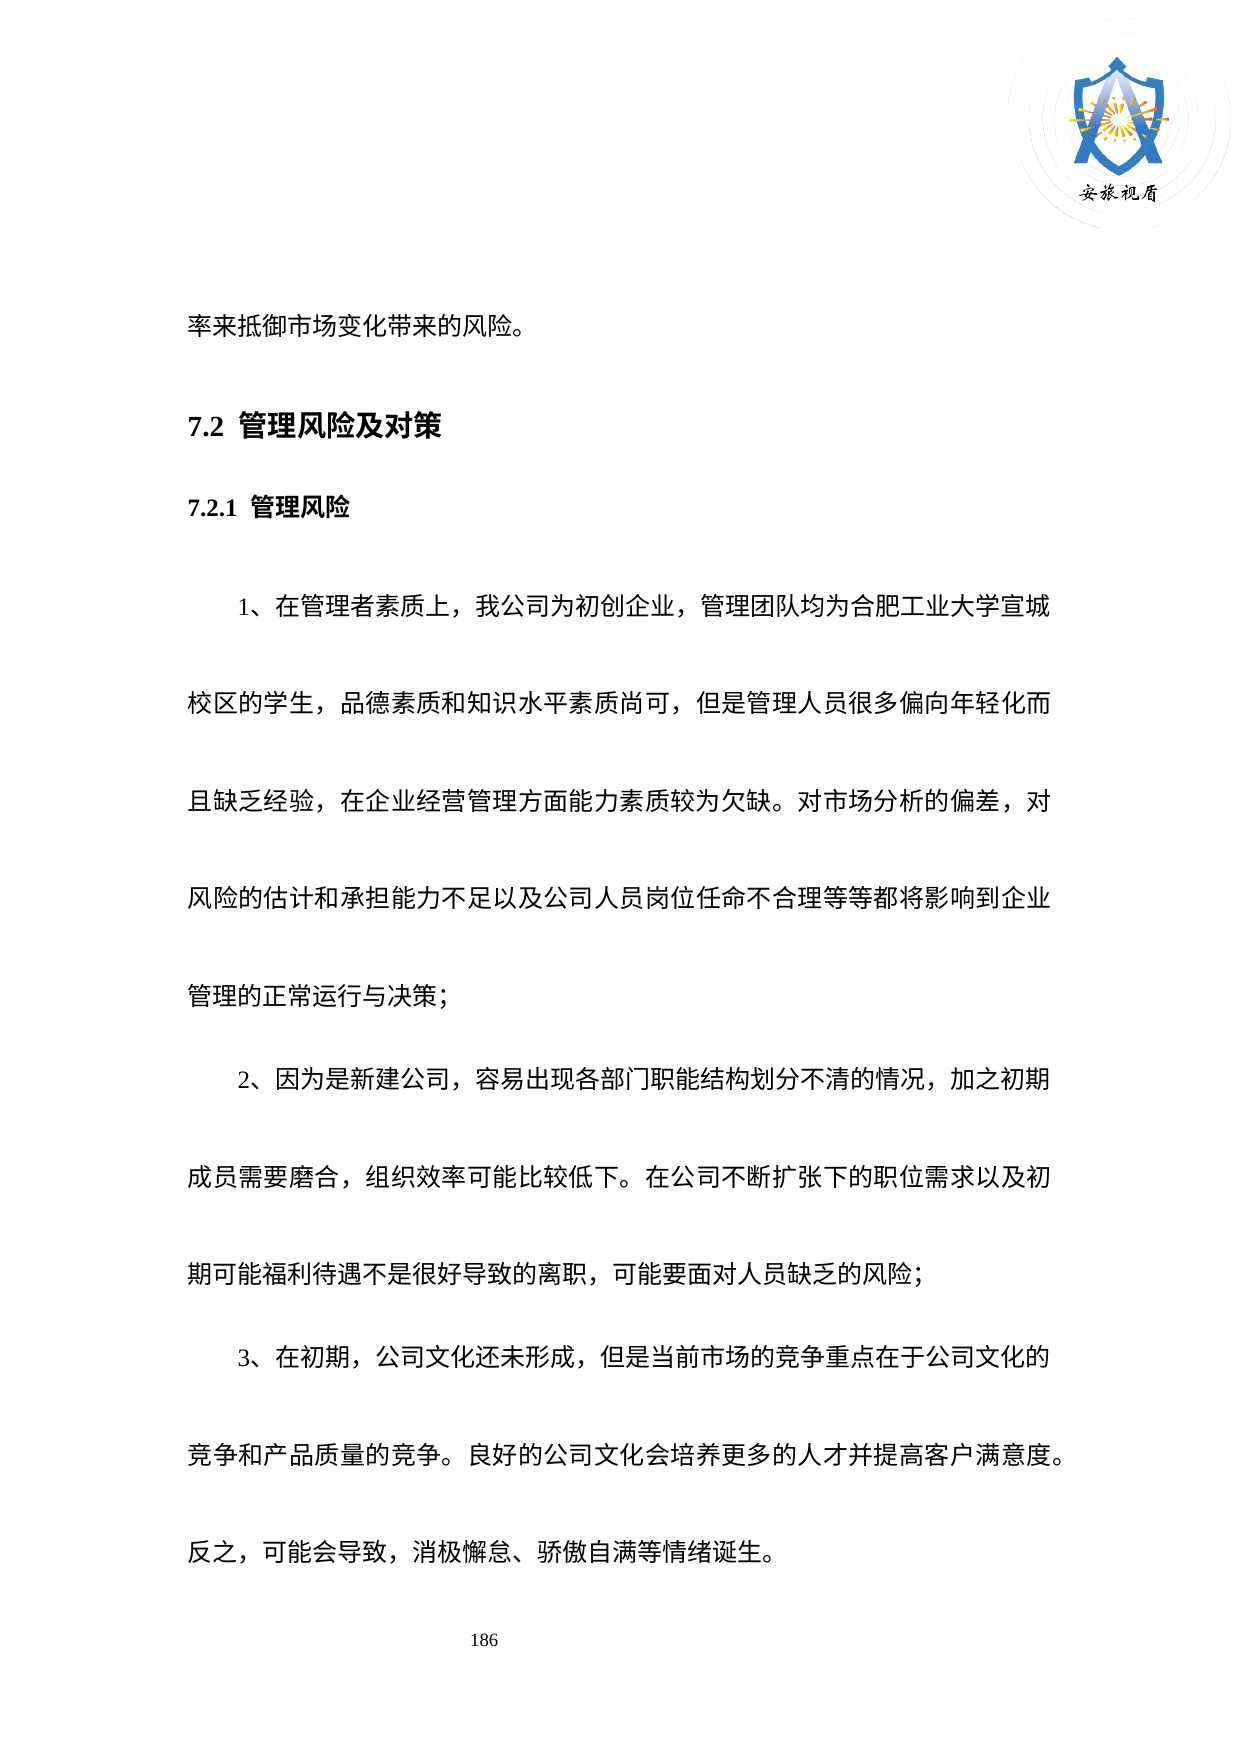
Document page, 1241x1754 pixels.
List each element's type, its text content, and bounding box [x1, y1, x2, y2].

text 3、在初期，公司文化还未形成，但是当前市场的竞争重点在于公司文化的竞争和产品质量的竞争。良好的公司文化会培养更多的人才并提高客户满意度。反之，可能会导致，消极懈怠、骄傲自满等情绪诞生。 [187, 1323, 1053, 1583]
text 2、因为是新建公司，容易出现各部门职能结构划分不清的情况，加之初期成员需要磨合，组织效率可能比较低下。在公司不断扩张下的职位需求以及初期可能福利待遇不是很好导致的离职，可能要面对人员缺乏的风险； [187, 1045, 1053, 1305]
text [187, 162, 1053, 357]
subtitle 7.2.1 管理风险 [187, 473, 1053, 538]
picture [1007, 4, 1231, 228]
text 1、在管理者素质上，我公司为初创企业，管理团队均为合肥工业大学宣城校区的学生，品德素质和知识水平素质尚可，但是管理人员很多偏向年轻化而且缺乏经验，在企业经营管理方面能力素质较为欠缺。对市场分析的偏差，对风险的估计和承担能力不足以及公司人员岗位任命不合理等等都将影响到企业管理的正常运行与决策； [187, 572, 1053, 1027]
subtitle 7.2 管理风险及对策 [187, 391, 1053, 456]
